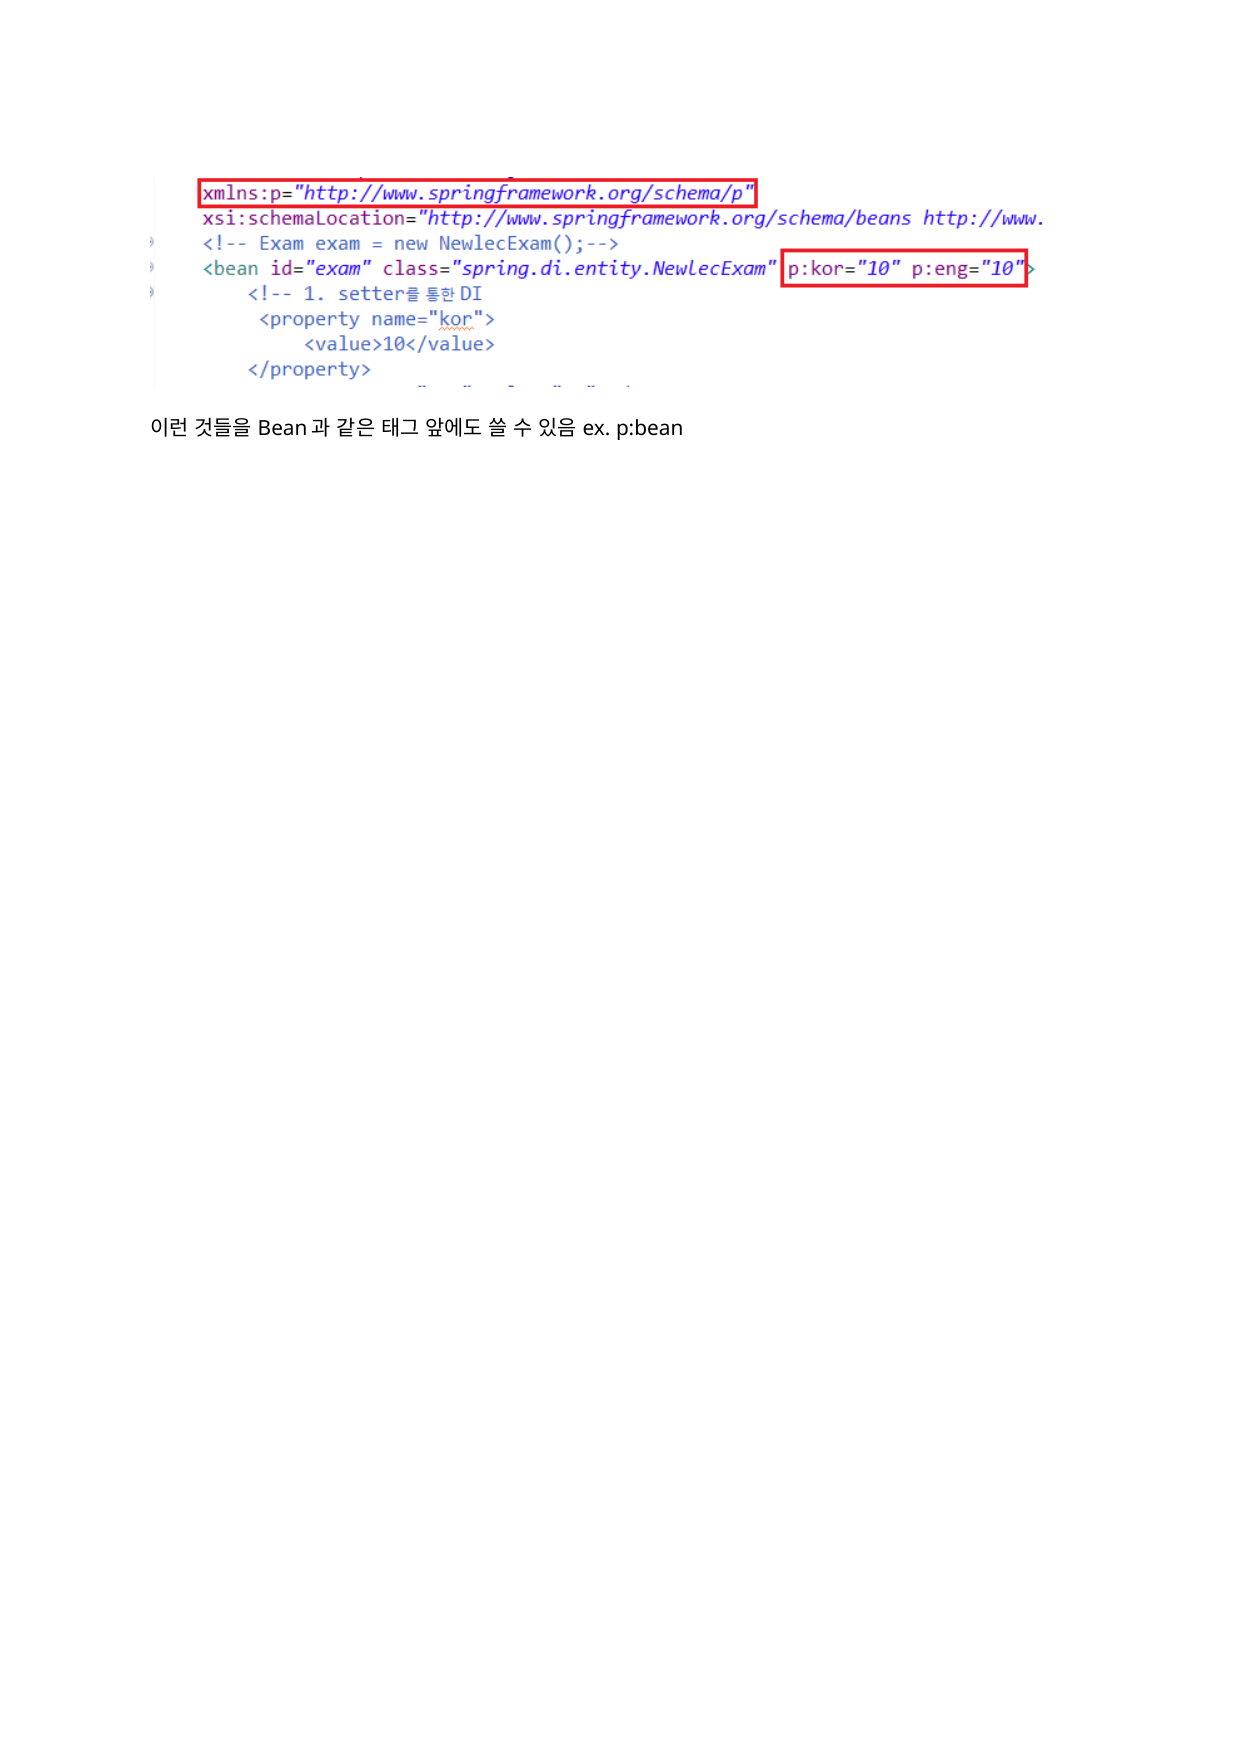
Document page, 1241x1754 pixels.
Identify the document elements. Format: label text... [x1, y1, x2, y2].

text 이런 것들을 Bean과 같은 태그 앞에도 쓸 수 있음 ex. p:bean [150, 412, 1090, 442]
picture [150, 177, 1047, 387]
